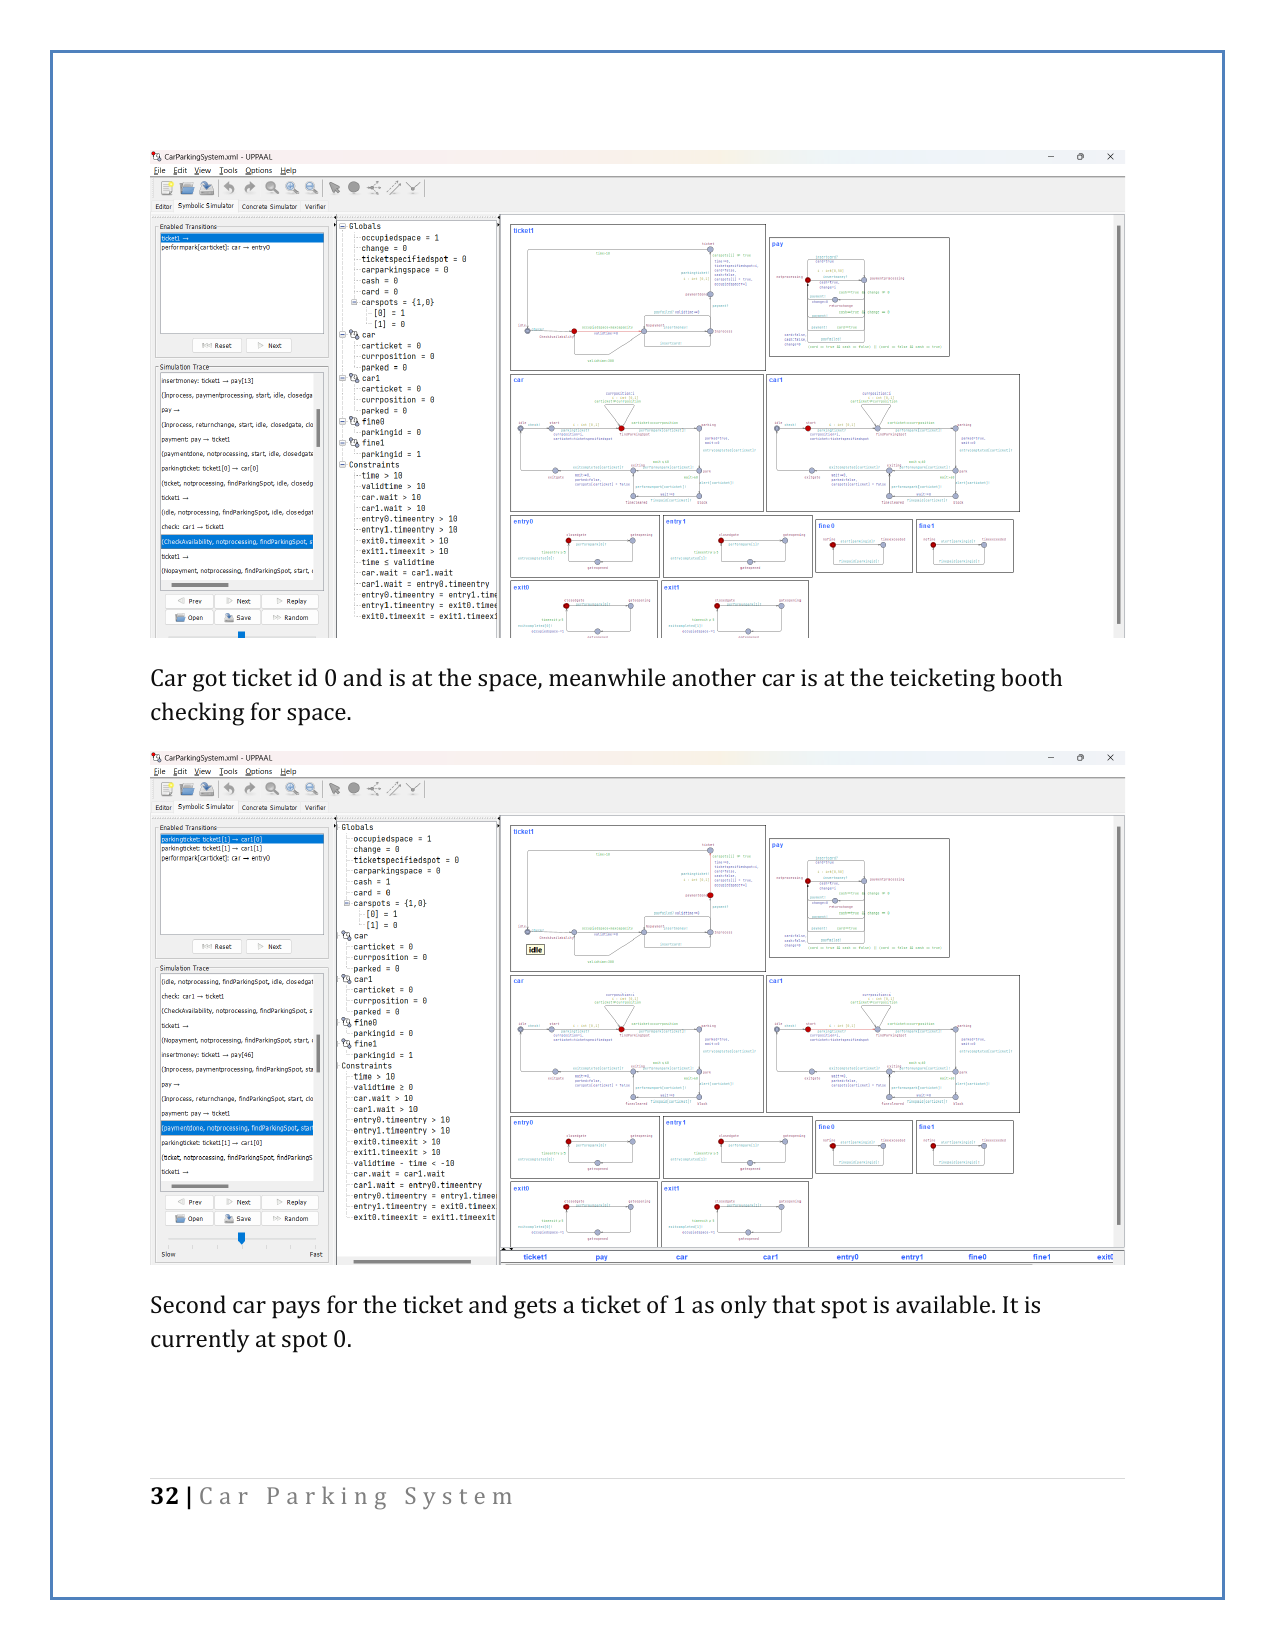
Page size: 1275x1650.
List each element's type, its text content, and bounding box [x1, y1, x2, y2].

text Second car pays for the ticket and gets a ticket of 1 as only that spot is available. It is currently at spot 0. [150, 1290, 1125, 1353]
text Car got ticket id 0 and is at the space, meanwhile another car is at the teicketing booth checking for space. [150, 663, 1125, 726]
picture [150, 751, 1125, 1265]
picture [150, 150, 1125, 638]
